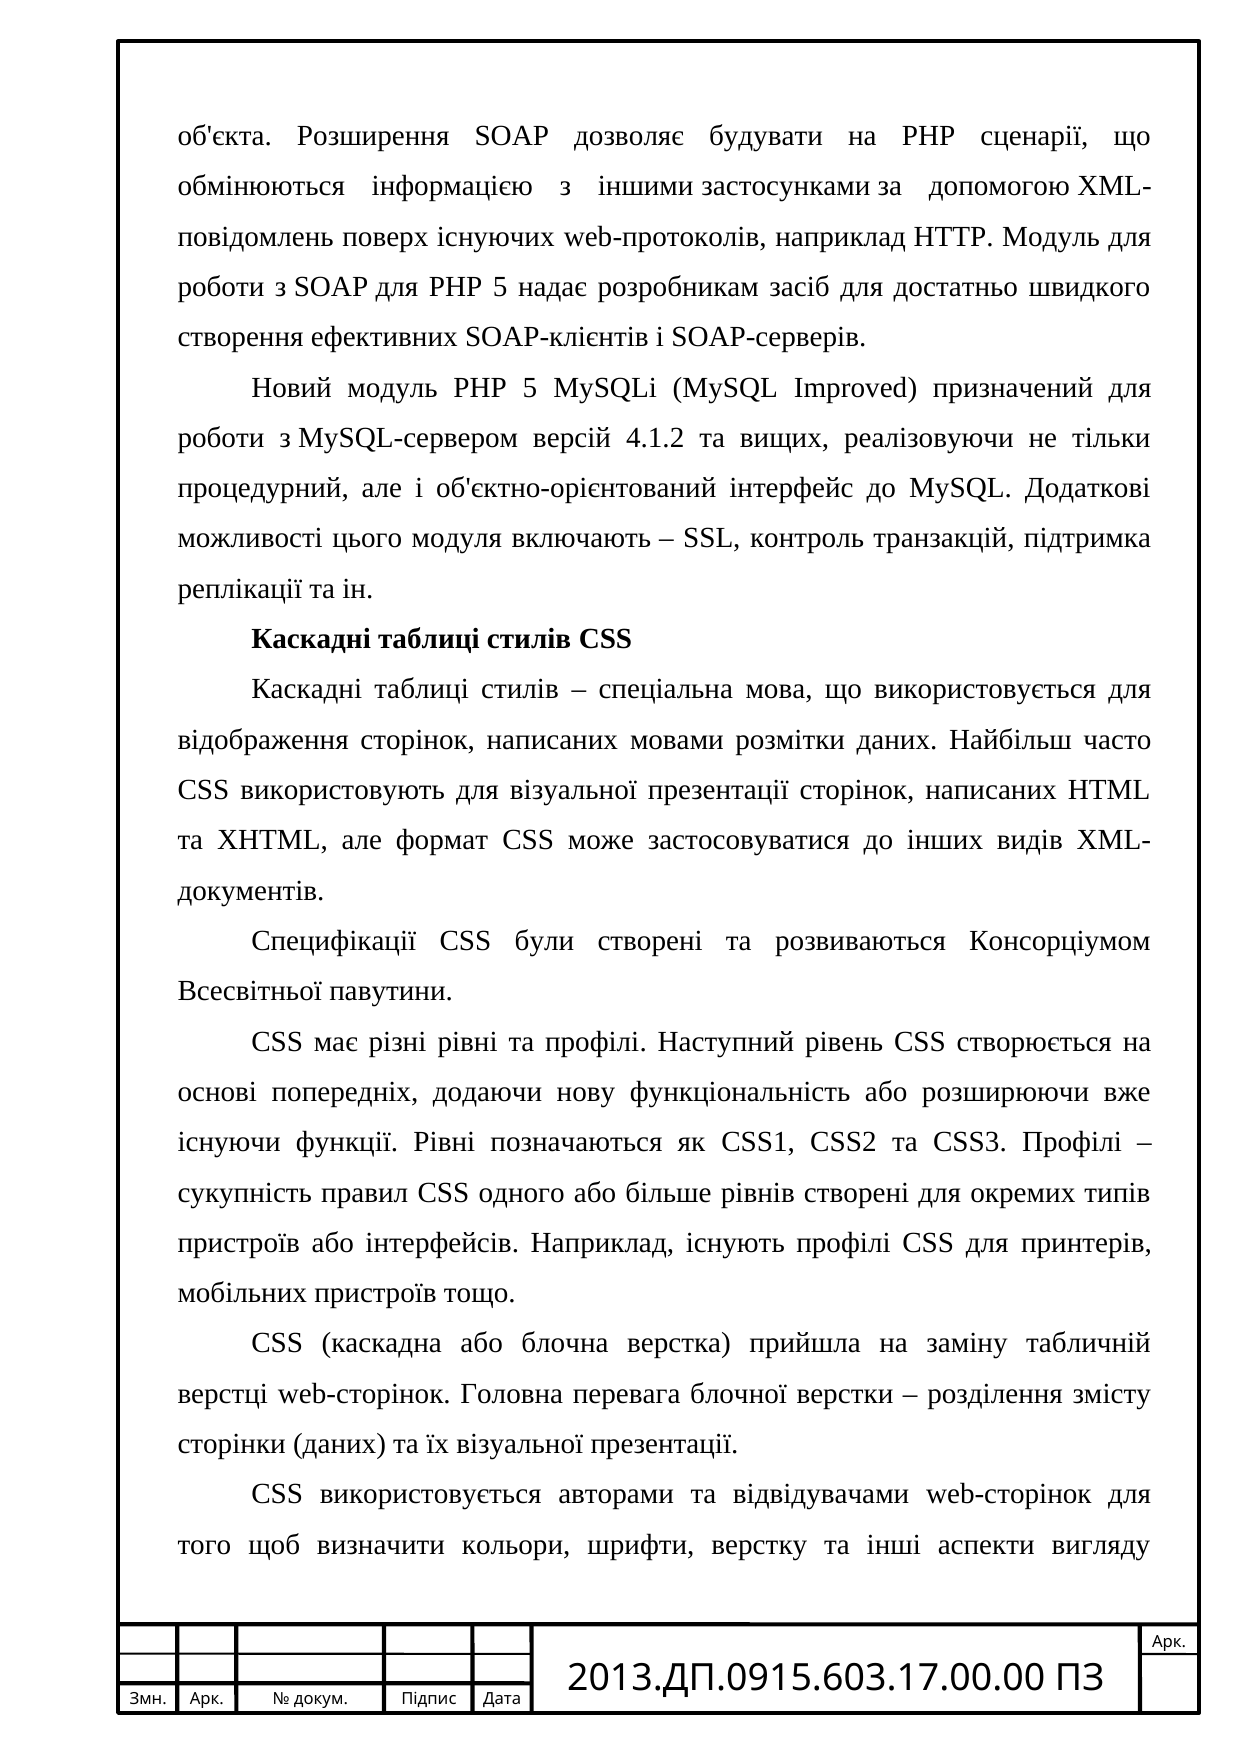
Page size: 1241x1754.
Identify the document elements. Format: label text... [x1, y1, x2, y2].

text Новий модуль PHP 5 MySQLi (MySQL Improved) призначений для роботи з MySQL-сервером версій 4.1.2 та вищих, реалізовуючи не тільки процедурний, але і об'єктно-орієнтований інтерфейс до MySQL. Додаткові можливості цього модуля включають – SSL, контроль транзакцій, підтримка реплікації та ін. [177, 370, 1152, 604]
text Специфікації CSS були створені та розвиваються Консорціумом Всесвітньої павутини. [177, 923, 1152, 1007]
text Каскадні таблиці стилів CSS [177, 621, 1152, 655]
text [177, 1477, 1152, 1560]
text CSS (каскадна або блочна верстка) прийшла на заміну табличній верстці web-сторінок. Головна перевага блочної верстки – розділення змісту сторінки (даних) та їх візуальної презентації. [177, 1326, 1152, 1460]
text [177, 118, 1152, 353]
text Каскадні таблиці стилів – спеціальна мова, що використовується для відображення сторінок, написаних мовами розмітки даних. Найбільш часто CSS використовують для візуальної презентації сторінок, написаних HTML та XHTML, але формат CSS може застосовуватися до інших видів XML-документів. [177, 672, 1152, 906]
text CSS має різні рівні та профілі. Наступний рівень CSS створюється на основі попередніх, додаючи нову функціональність або розширюючи вже існуючи функції. Рівні позначаються як CSS1, CSS2 та CSS3. Профілі – сукупність правил CSS одного або більше рівнів створені для окремих типів пристроїв або інтерфейсів. Наприклад, існують профілі CSS для принтерів, мобільних пристроїв тощо. [177, 1024, 1152, 1309]
